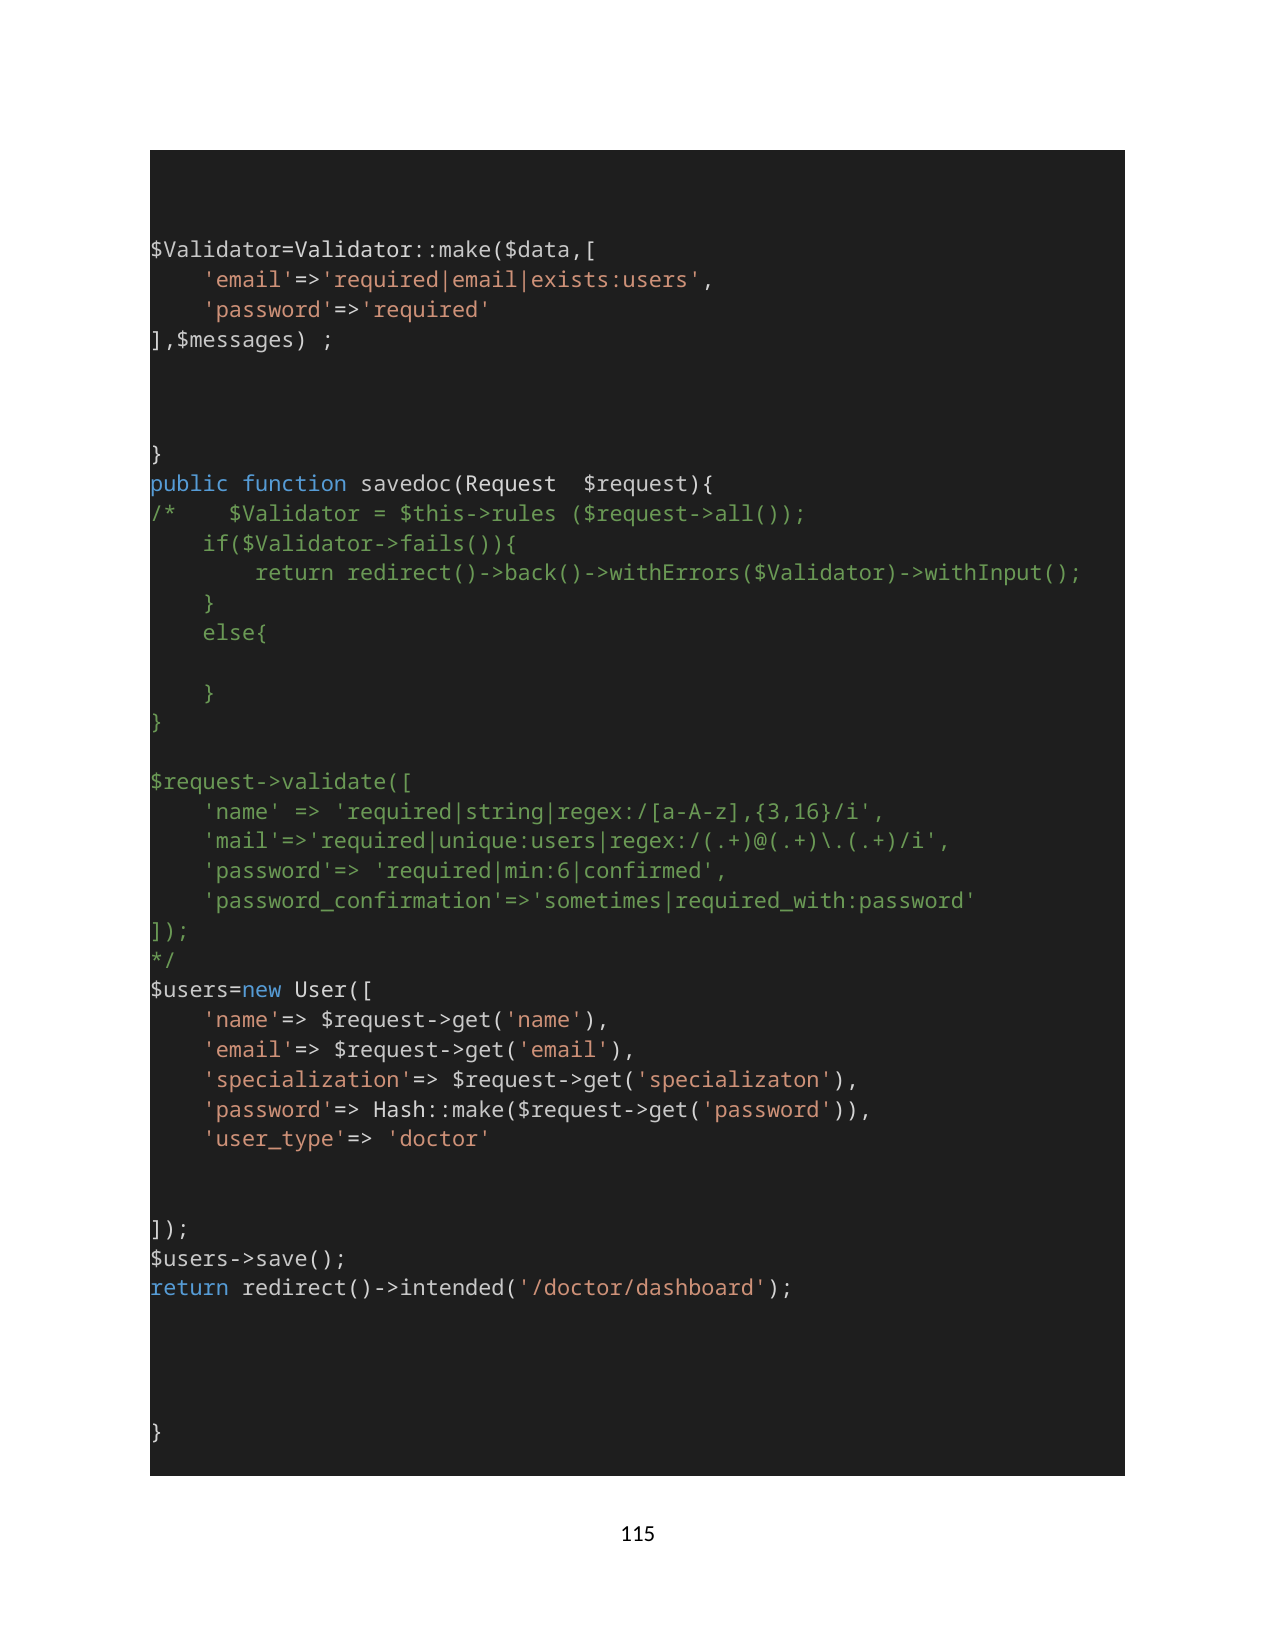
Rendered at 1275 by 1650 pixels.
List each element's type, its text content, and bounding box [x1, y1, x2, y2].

text } [150, 587, 1125, 617]
text 'email'=> $request->get('email'), [150, 1034, 1125, 1064]
text ]); [150, 915, 1125, 944]
text 'password_confirmation'=>'sometimes|required_with:password' [150, 885, 1125, 915]
text } [150, 706, 1125, 736]
text ],$messages) ; [150, 324, 1125, 354]
text else{ [150, 617, 1125, 647]
text 'mail'=>'required|unique:users|regex:/(.+)@(.+)\.(.+)/i', [150, 825, 1125, 855]
text if($Validator->fails()){ [150, 527, 1125, 557]
text $Validator=Validator::make($data,[ [150, 234, 1125, 264]
text 'name'=> $request->get('name'), [150, 1004, 1125, 1034]
text return redirect()->intended('/doctor/dashboard'); [150, 1272, 1125, 1302]
text 'password'=> Hash::make($request->get('password')), [150, 1093, 1125, 1123]
text } [150, 1416, 1125, 1446]
text public function savedoc(Request $request){ [150, 468, 1125, 498]
text 'user_type'=> 'doctor' [150, 1123, 1125, 1153]
text */ [150, 944, 1125, 974]
text ]); [150, 1213, 1125, 1242]
text 'name' => 'required|string|regex:/[a-A-z],{3,16}/i', [150, 796, 1125, 825]
text 'specialization'=> $request->get('specializaton'), [150, 1064, 1125, 1093]
text $request->validate([ [150, 766, 1125, 796]
text /* $Validator = $this->rules ($request->all()); [150, 498, 1125, 527]
text } [150, 438, 1125, 468]
text } [150, 676, 1125, 706]
text 'email'=>'required|email|exists:users', [150, 264, 1125, 294]
text $users=new User([ [150, 974, 1125, 1004]
text 'password'=> 'required|min:6|confirmed', [150, 855, 1125, 885]
text return redirect()->back()->withErrors($Validator)->withInput(); [150, 557, 1125, 587]
text $users->save(); [150, 1242, 1125, 1272]
text 'password'=>'required' [150, 294, 1125, 324]
